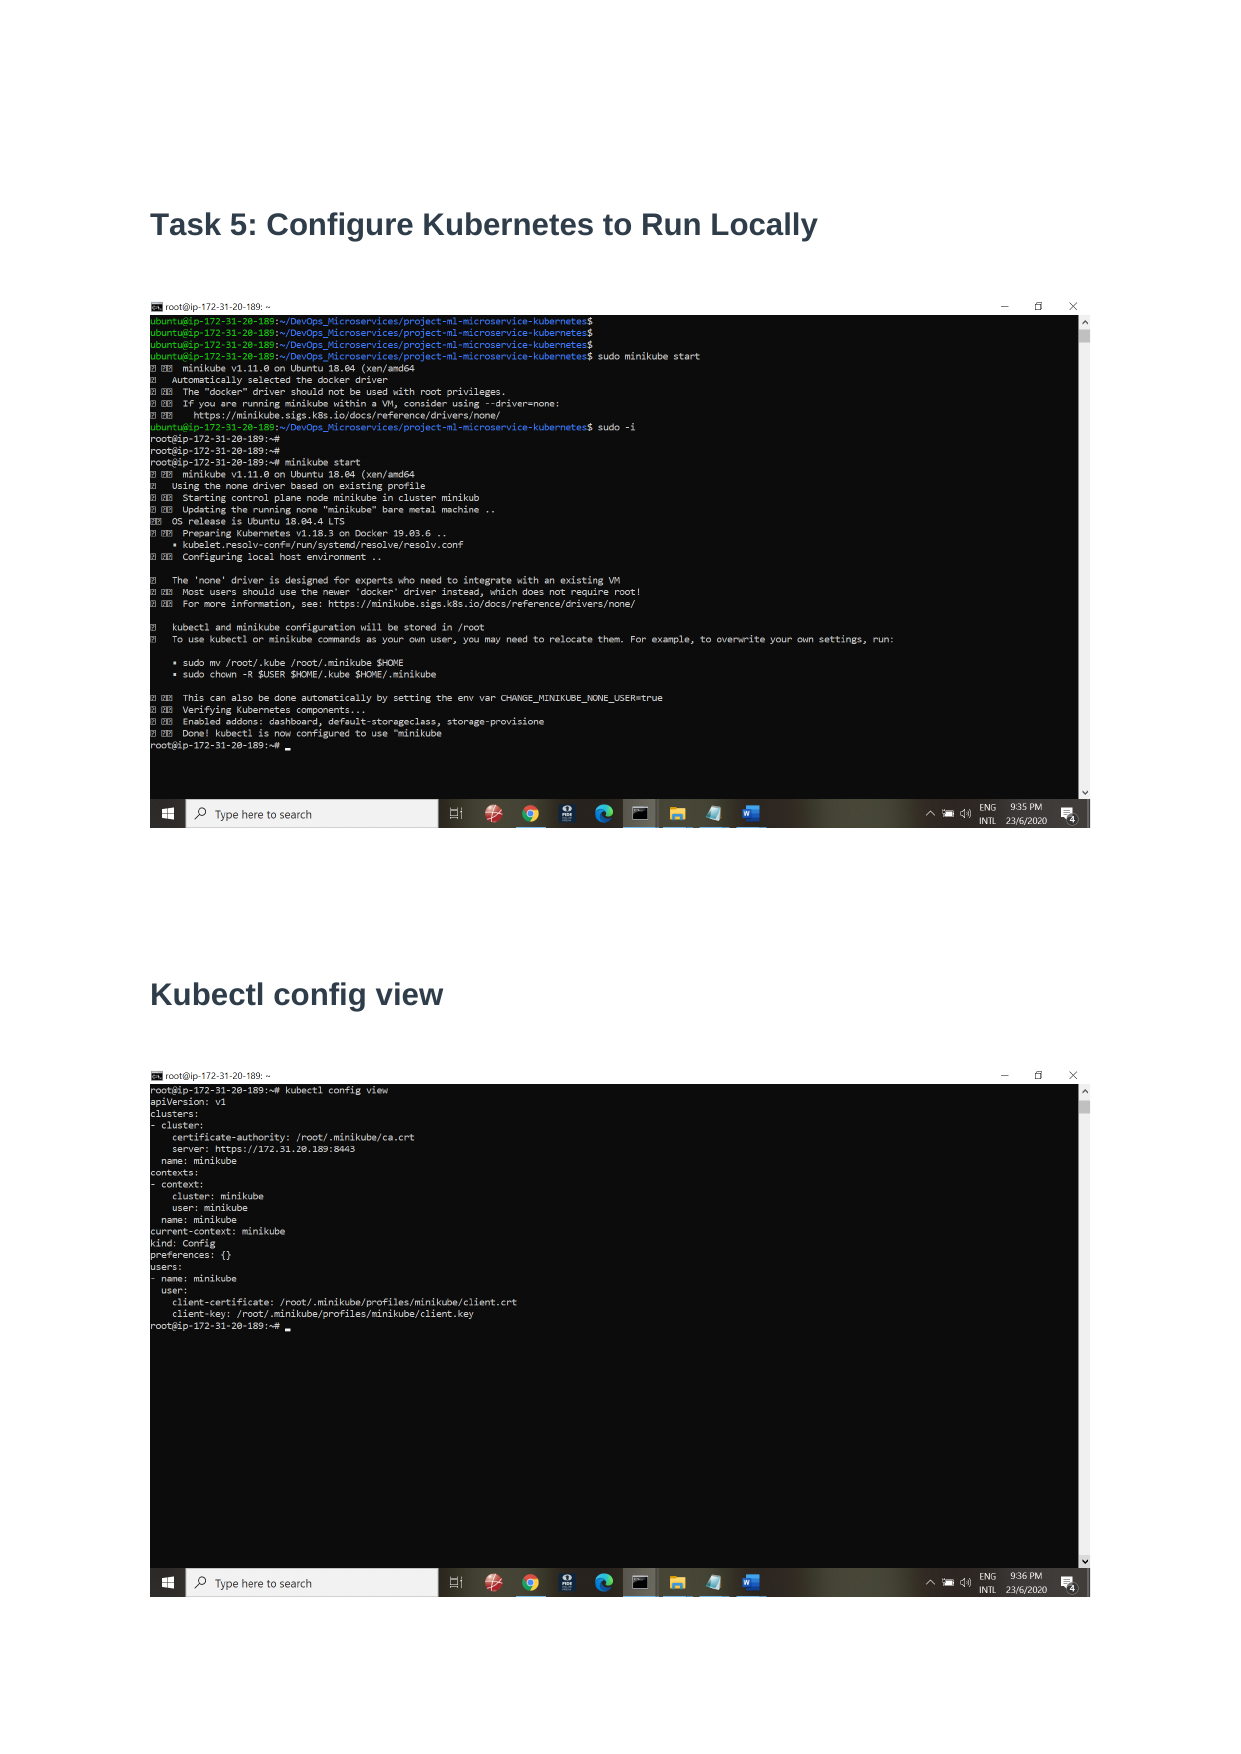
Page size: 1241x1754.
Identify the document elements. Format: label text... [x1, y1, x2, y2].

picture [150, 298, 1091, 828]
picture [150, 1067, 1091, 1597]
subtitle Kubectl config view [150, 976, 1090, 1012]
subtitle Task 5: Configure Kubernetes to Run Locally [150, 206, 1090, 242]
